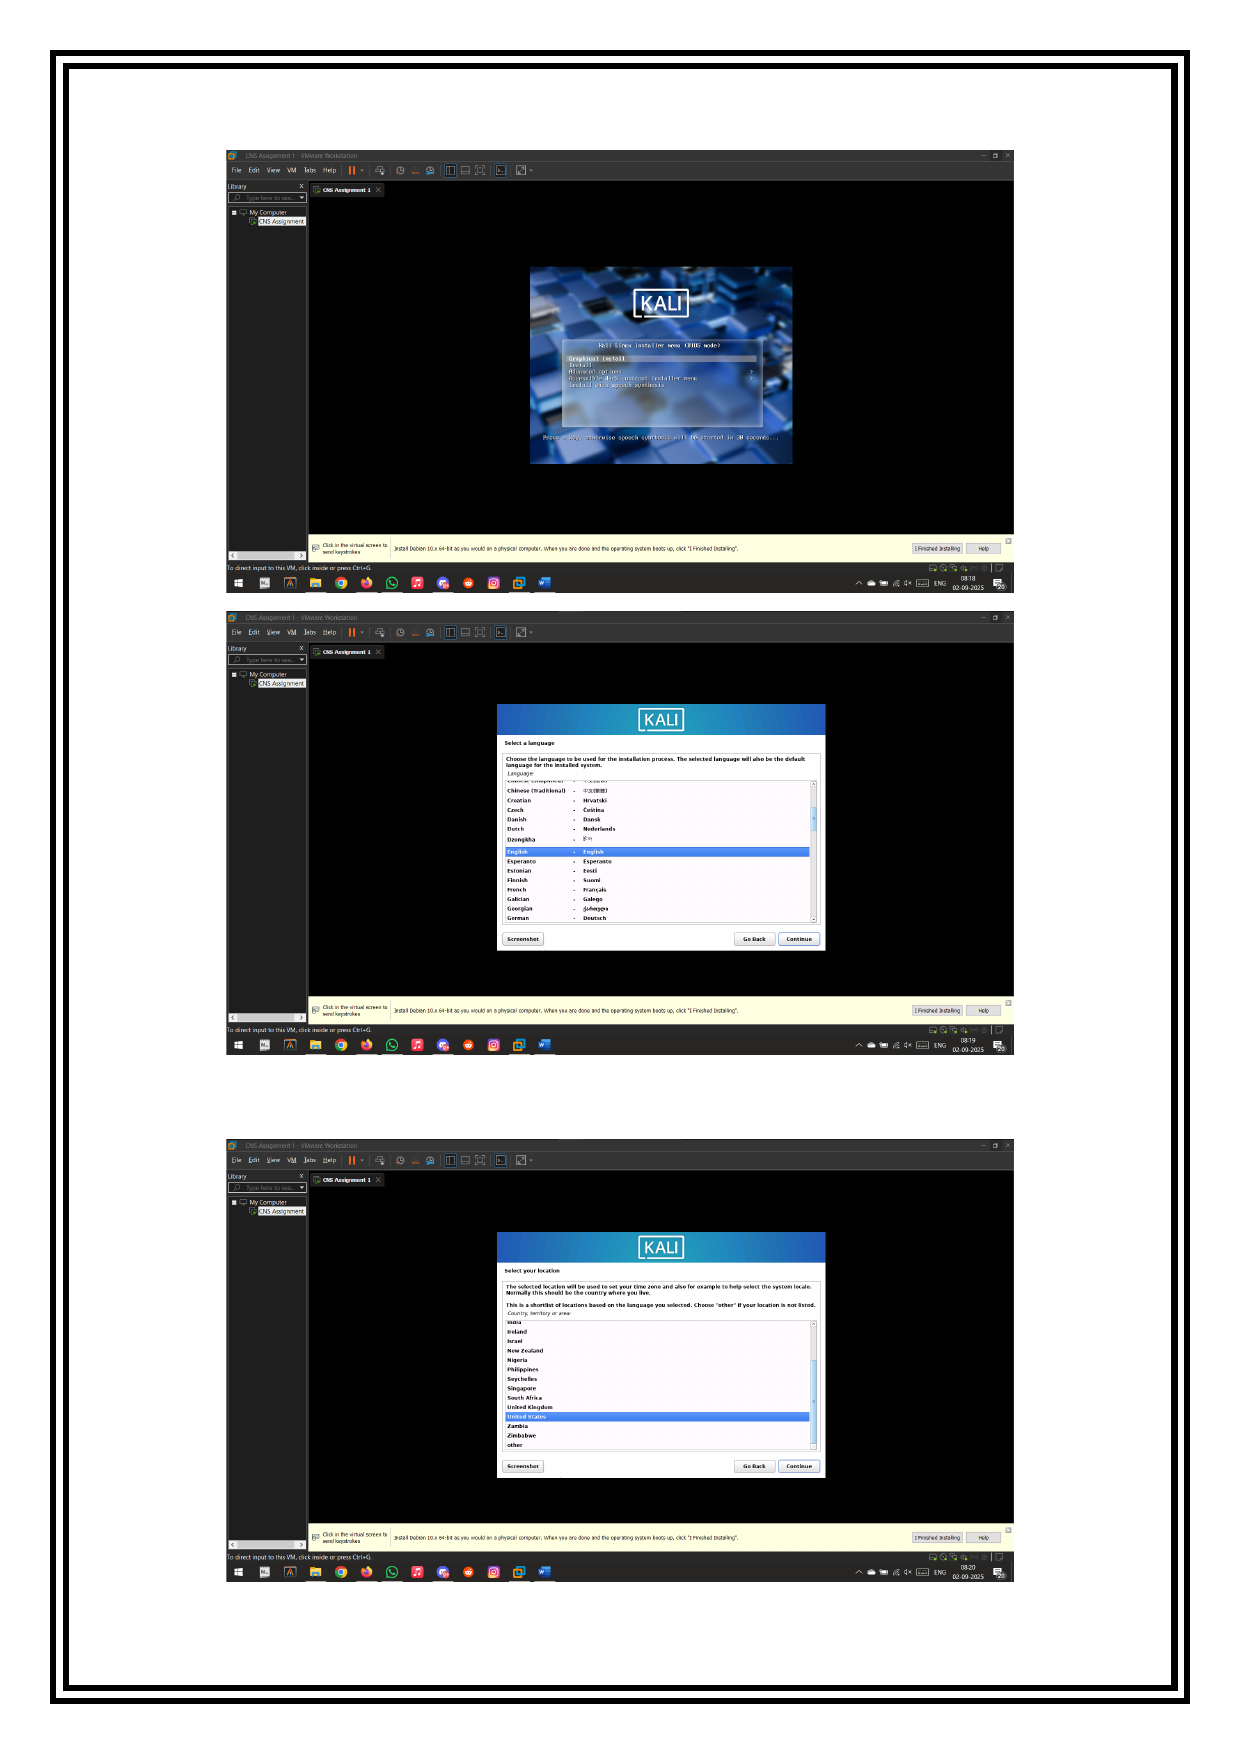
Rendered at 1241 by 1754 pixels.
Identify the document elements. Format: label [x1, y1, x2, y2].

picture [226, 150, 1014, 593]
picture [226, 611, 1014, 1055]
picture [226, 1139, 1014, 1582]
